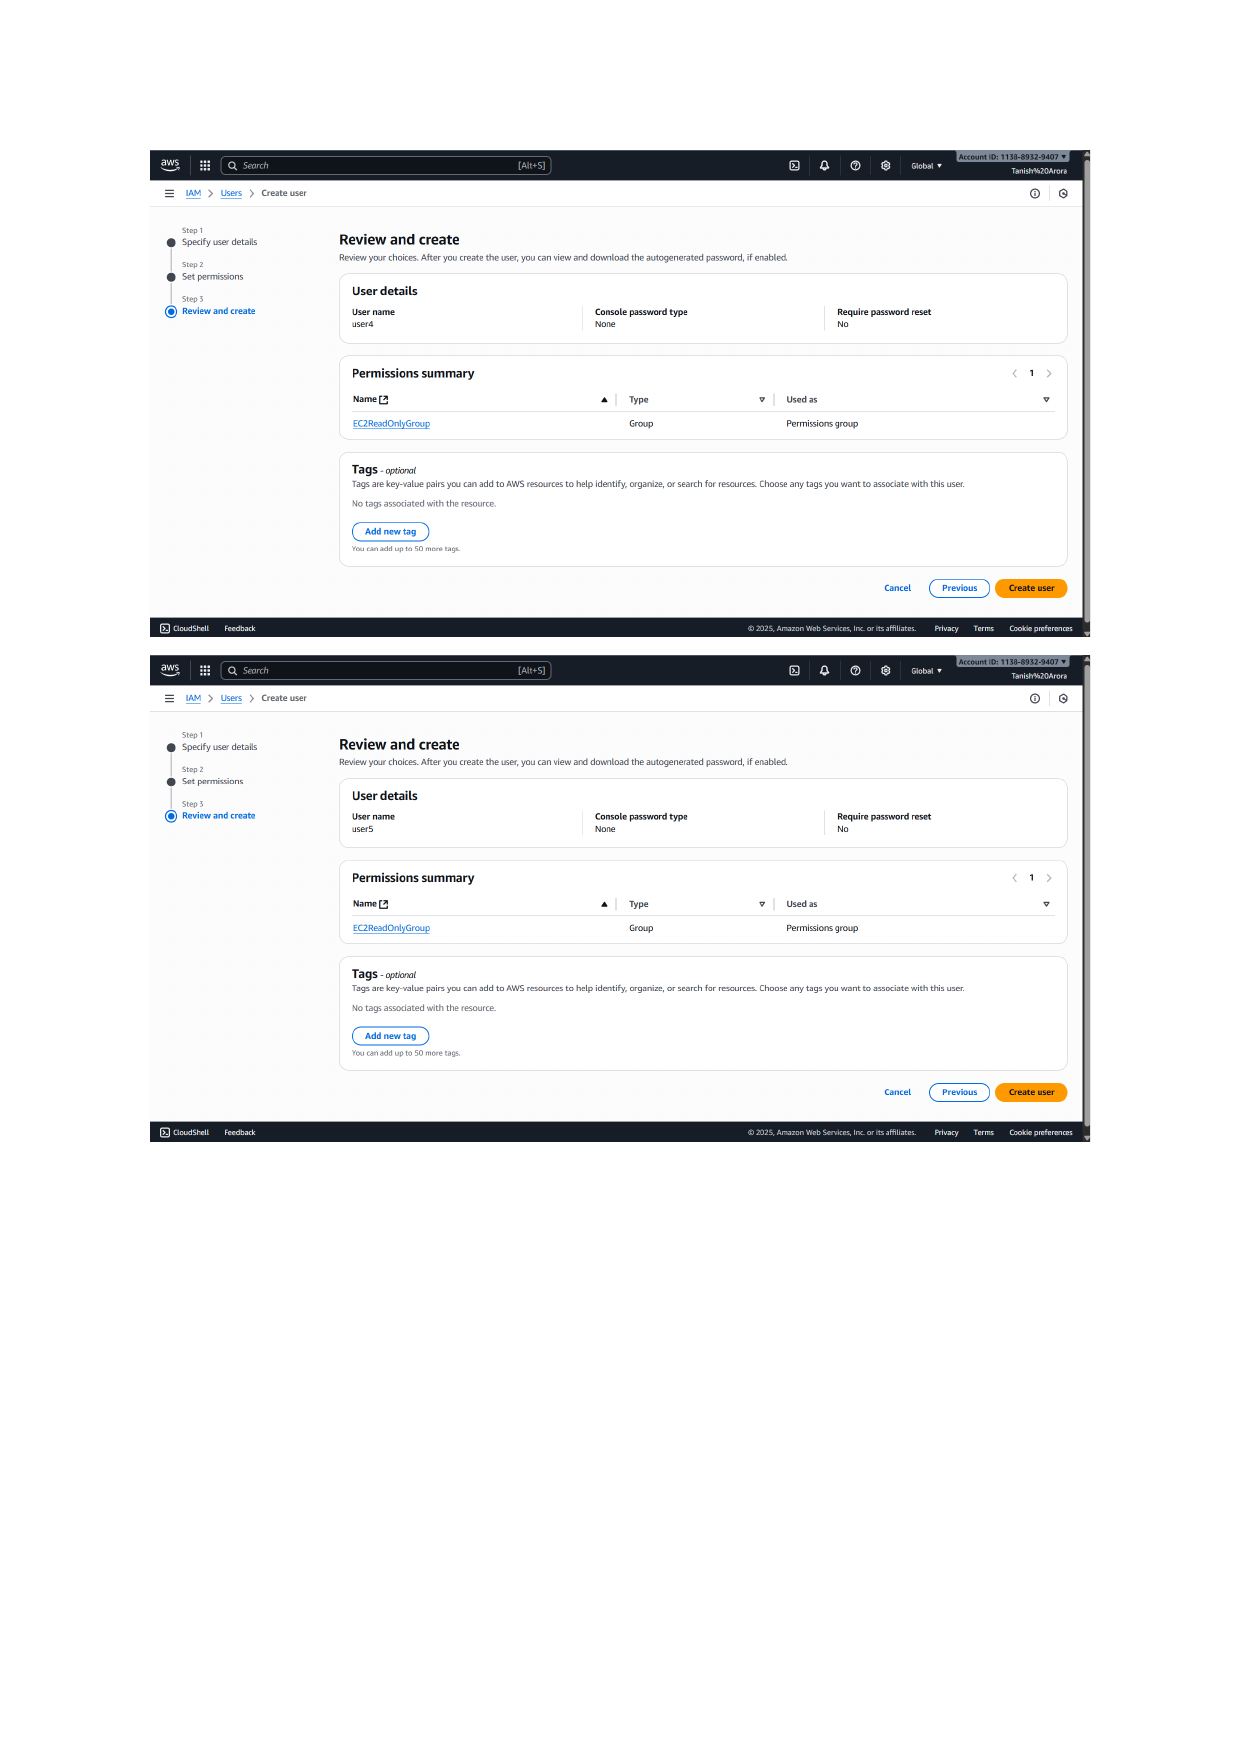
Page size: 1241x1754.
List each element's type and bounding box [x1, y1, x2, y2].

picture [150, 150, 1091, 637]
picture [150, 655, 1091, 1142]
